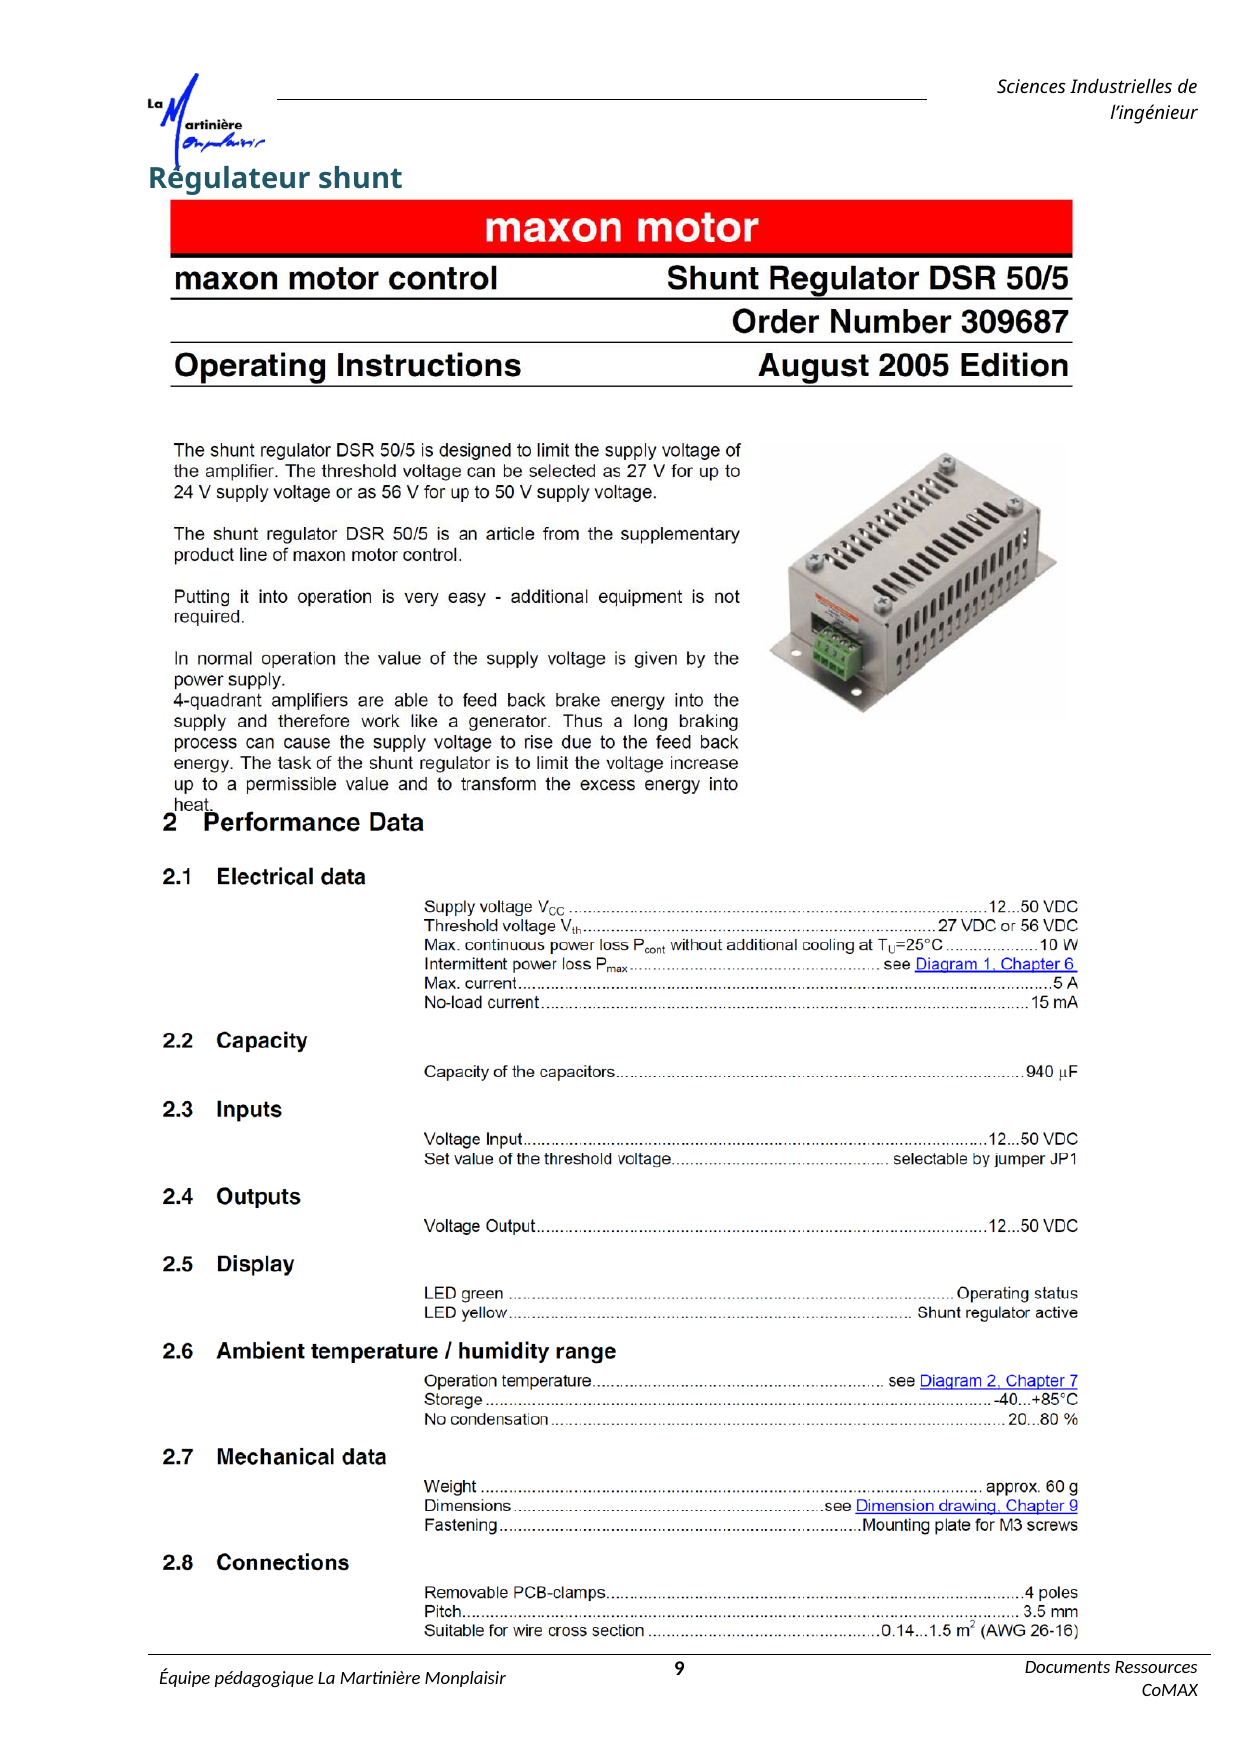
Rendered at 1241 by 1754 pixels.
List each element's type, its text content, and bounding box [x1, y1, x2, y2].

subtitle Régulateur shunt [148, 157, 1093, 197]
picture [147, 73, 266, 171]
picture [162, 197, 1078, 1640]
